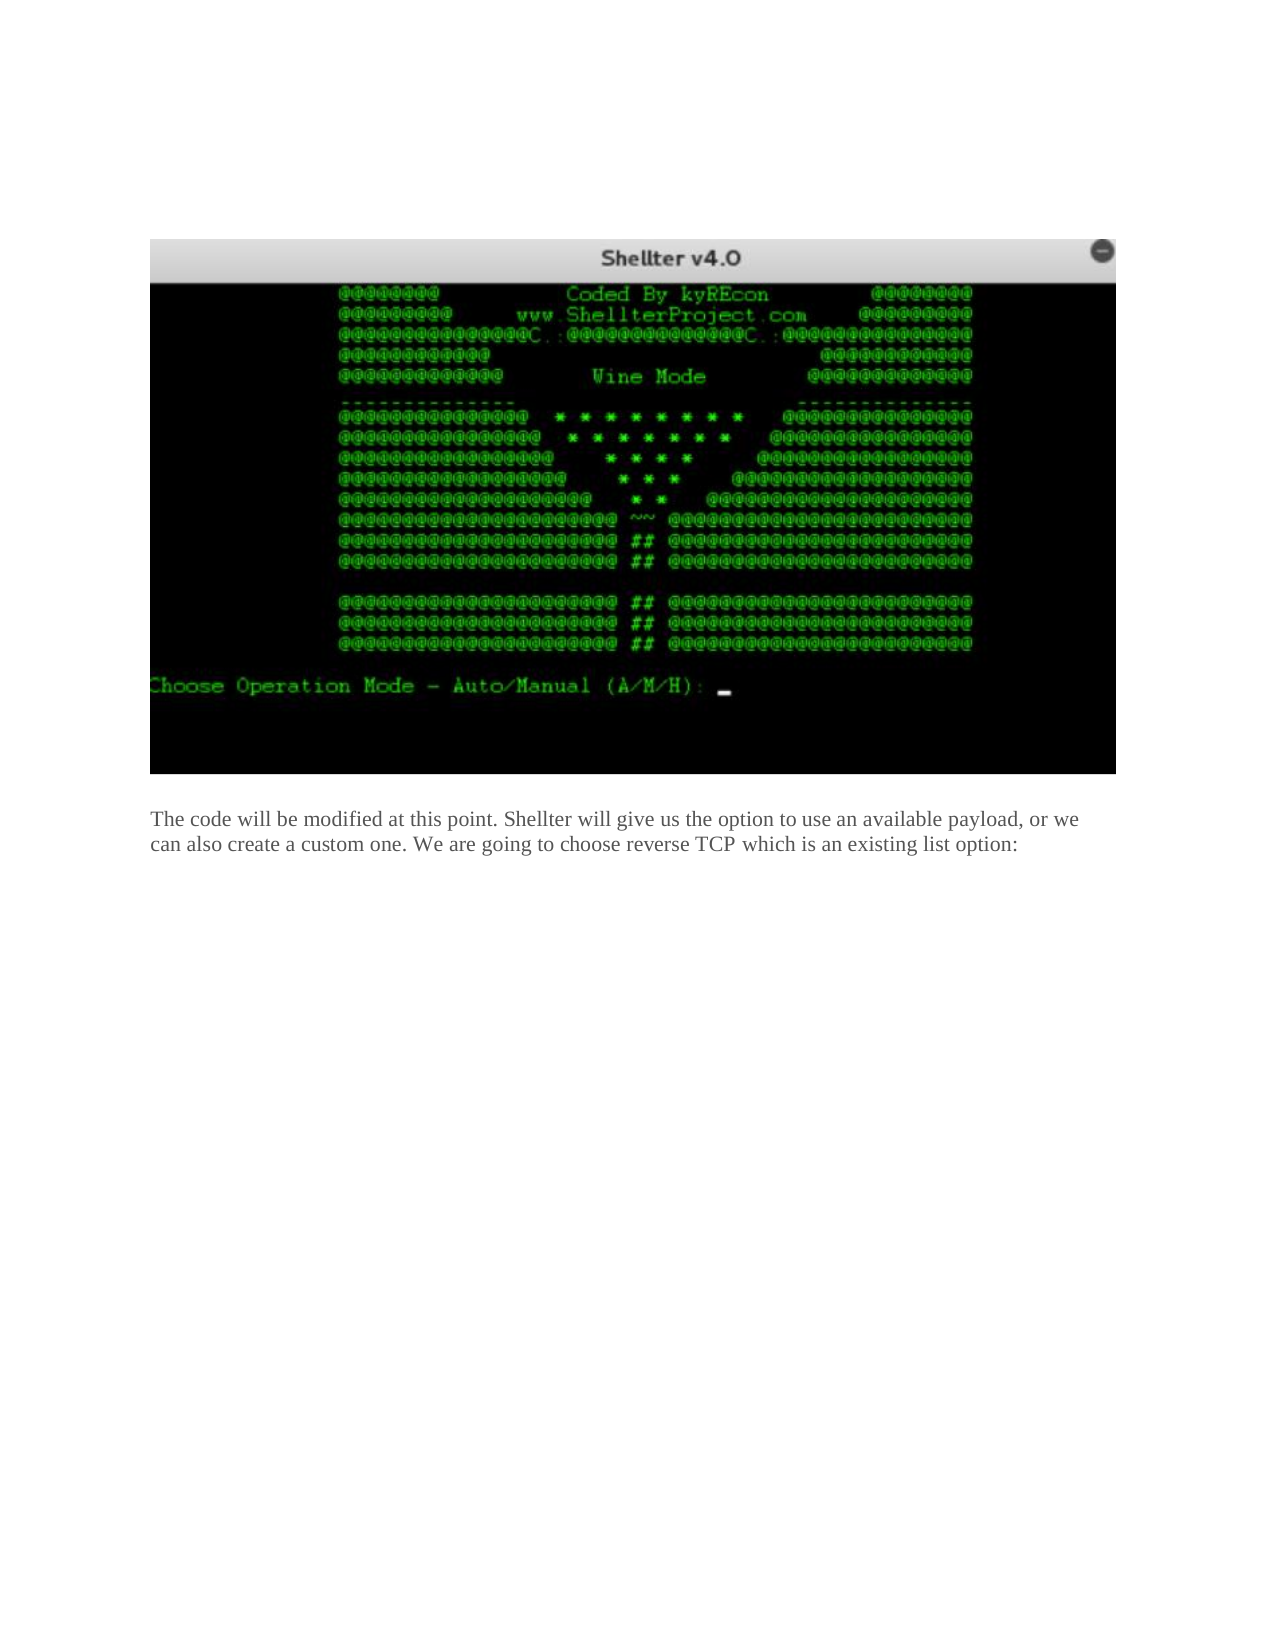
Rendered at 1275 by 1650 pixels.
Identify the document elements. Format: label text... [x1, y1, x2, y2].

text The code will be modified at this point. Shellter will give us the option to use an available payload, or we can also create a custom one. We are going to choose reverse TCP which is an existing list option: [150, 806, 1111, 856]
picture [150, 239, 1180, 775]
